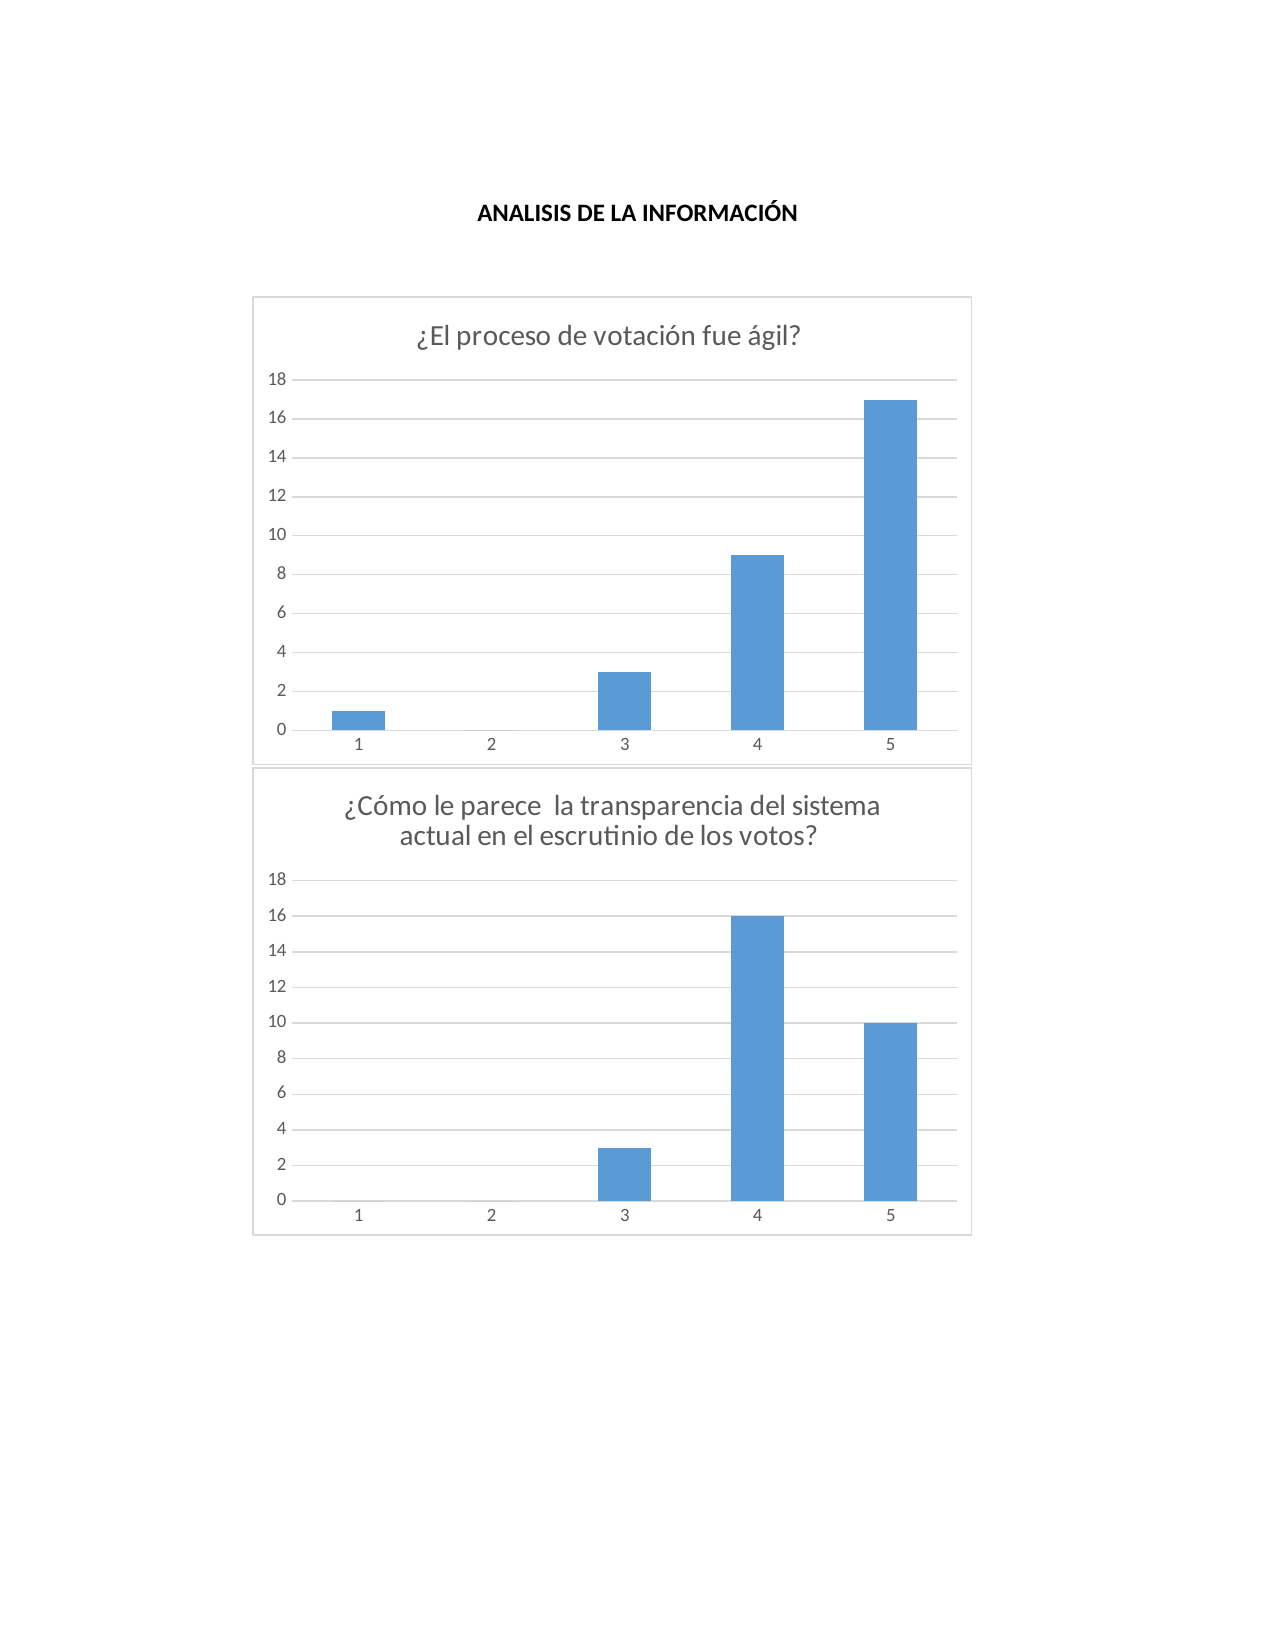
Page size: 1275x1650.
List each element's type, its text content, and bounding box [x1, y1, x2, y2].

list ANALISIS DE LA INFORMACIÓN [177, 197, 1098, 228]
